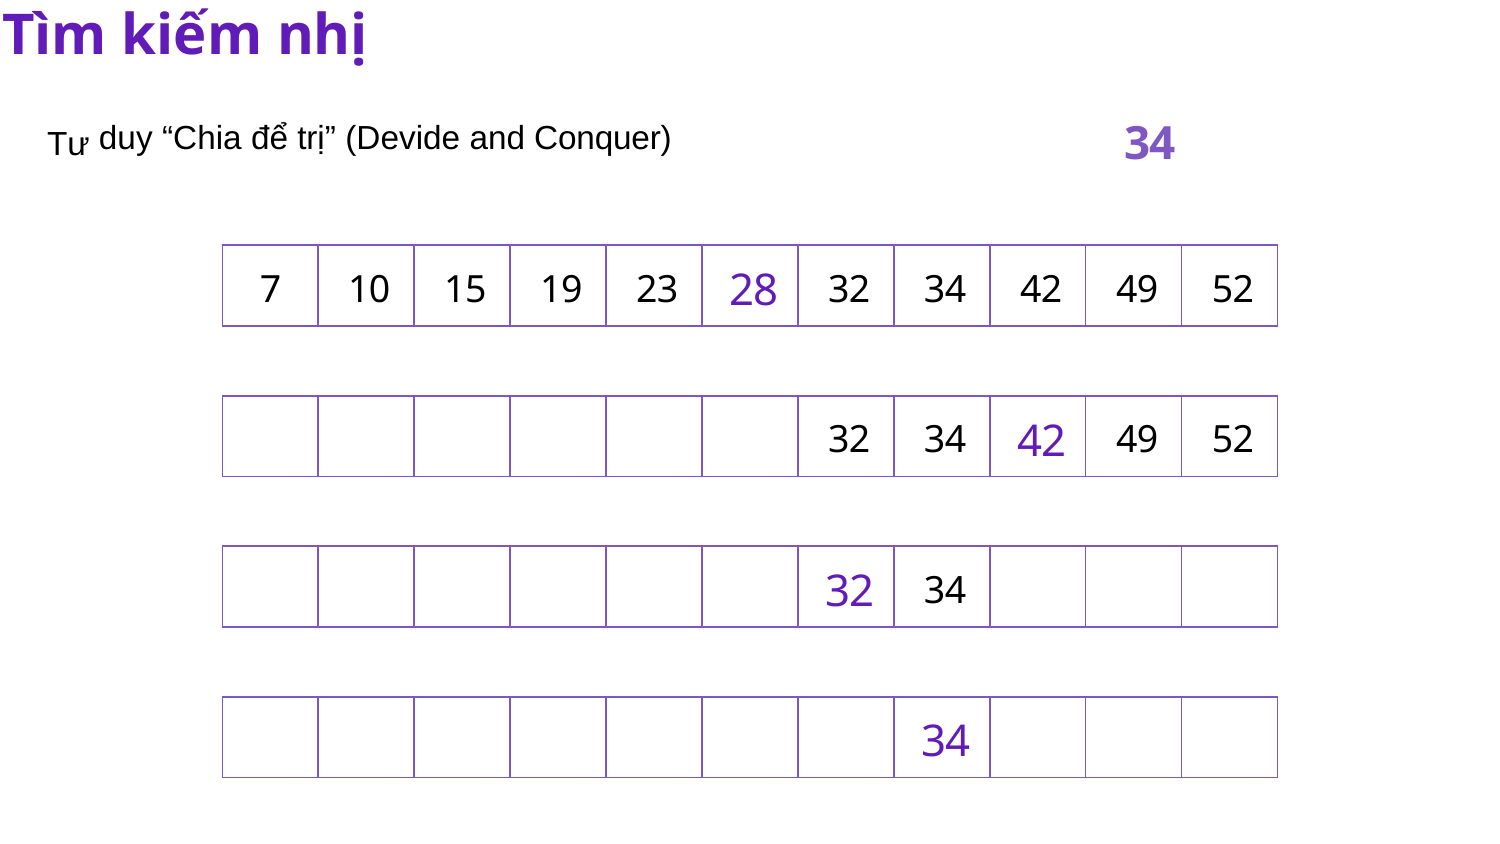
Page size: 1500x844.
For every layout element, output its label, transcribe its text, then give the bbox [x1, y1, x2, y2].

table_header [1182, 698, 1277, 777]
table_header 23 [607, 246, 701, 325]
table_header [991, 698, 1085, 777]
table_header 49 [1086, 246, 1181, 325]
table_header 52 [1182, 246, 1277, 325]
table_header 10 [319, 246, 413, 325]
table_header 32 [799, 547, 893, 626]
table_header 42 [991, 246, 1085, 325]
table_header [607, 698, 701, 777]
table_header [223, 397, 317, 476]
table_header [1086, 698, 1181, 777]
table_header [703, 547, 797, 626]
table_header 28 [703, 246, 797, 325]
table_header [319, 397, 413, 476]
table_header [415, 397, 509, 476]
table_header 52 [1182, 397, 1277, 476]
table_header 42 [991, 397, 1085, 476]
table_header [511, 397, 605, 476]
table_header [703, 698, 797, 777]
table_header [799, 698, 893, 777]
table_header [991, 547, 1085, 626]
table_header 32 [799, 397, 893, 476]
table_header [1086, 547, 1181, 626]
table_header 15 [415, 246, 509, 325]
table_header 34 [895, 397, 989, 476]
table_header [319, 698, 413, 777]
text Tư duy “Chia để trị” (Devide and Conquer) 34 [47, 100, 1425, 173]
table_header 49 [1086, 397, 1181, 476]
table_header 19 [511, 246, 605, 325]
table_header [415, 698, 509, 777]
table_header 34 [895, 547, 989, 626]
table_header 34 [895, 246, 989, 325]
table_header [607, 547, 701, 626]
table_header [1182, 547, 1277, 626]
table_header 34 [895, 698, 989, 777]
table_header [511, 698, 605, 777]
table_header [511, 547, 605, 626]
table_header 7 [223, 246, 317, 325]
table_header [223, 547, 317, 626]
table_header [223, 698, 317, 777]
table_header 32 [799, 246, 893, 325]
table_header [319, 547, 413, 626]
table_header [703, 397, 797, 476]
table_header [607, 397, 701, 476]
table_header [415, 547, 509, 626]
